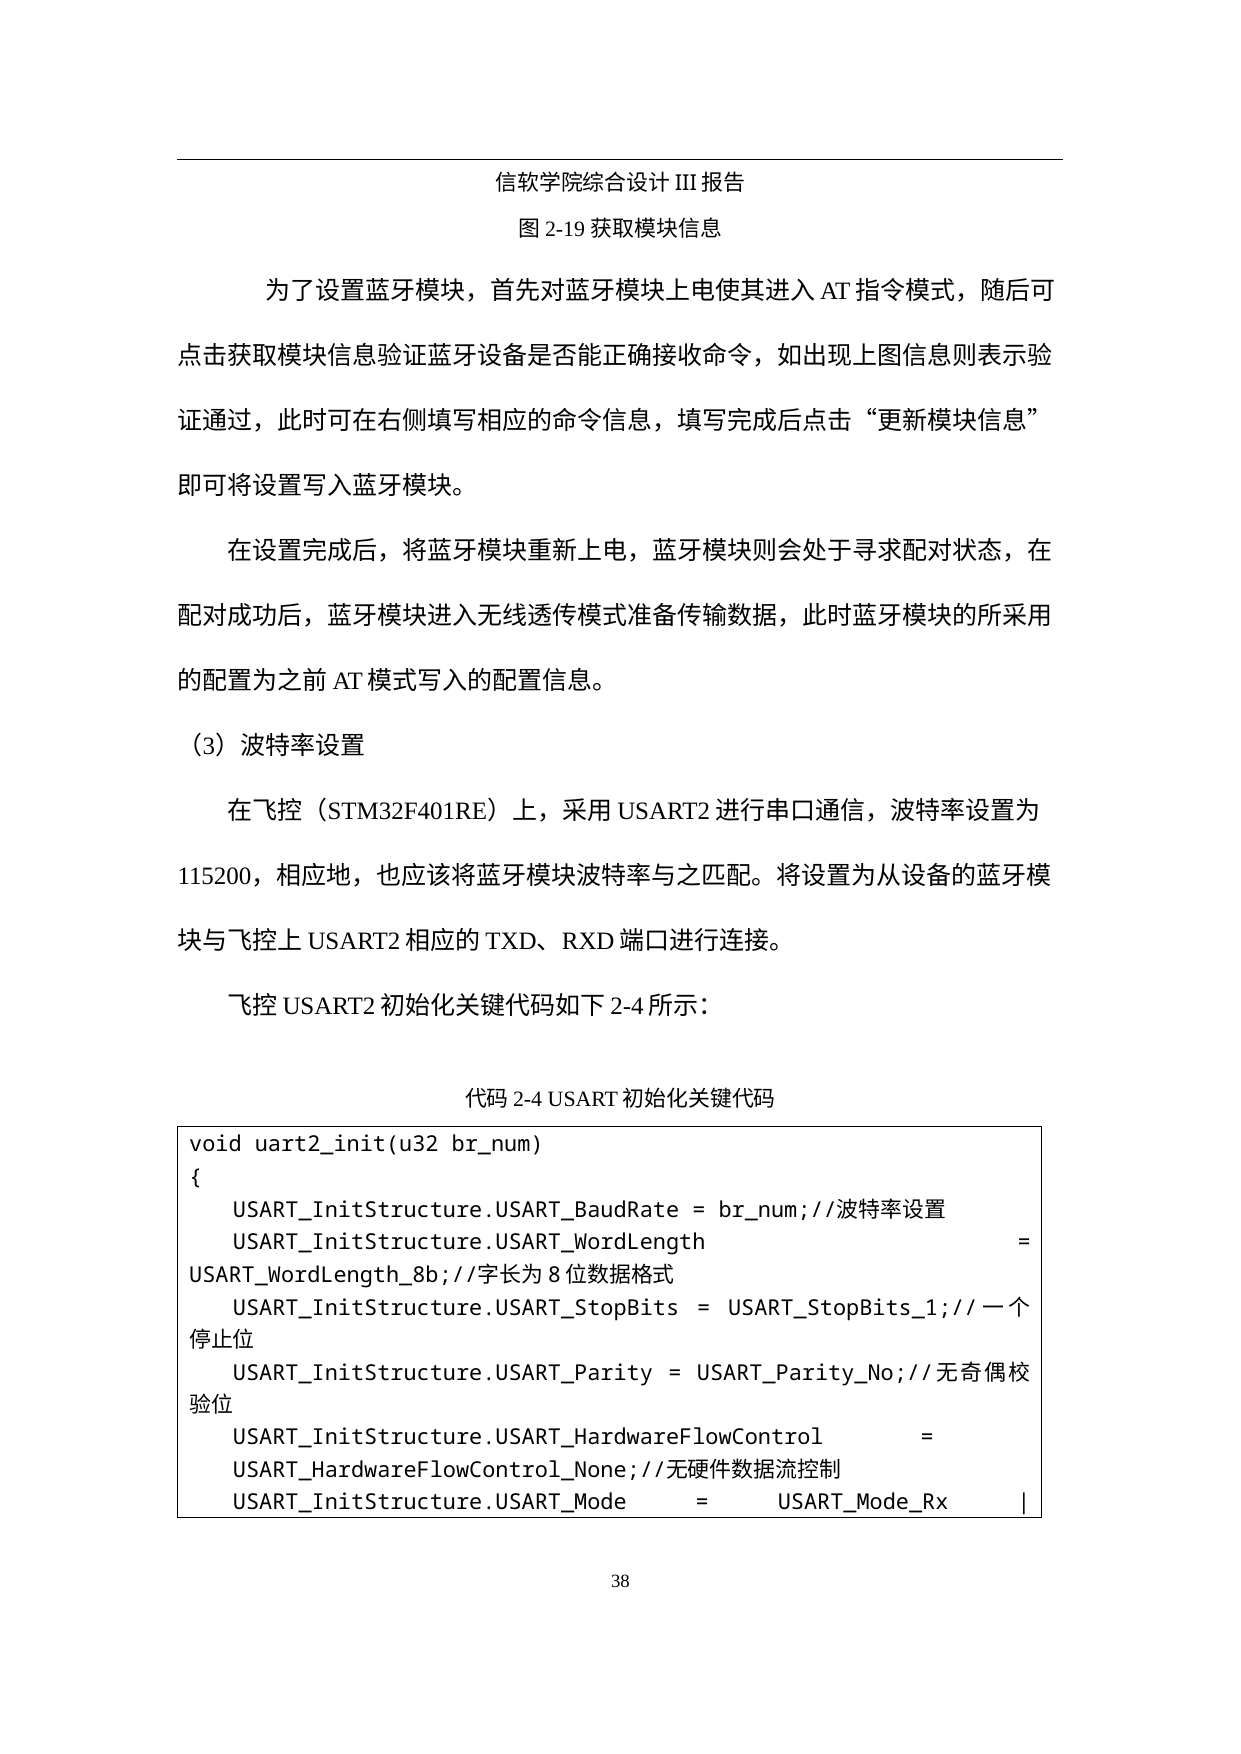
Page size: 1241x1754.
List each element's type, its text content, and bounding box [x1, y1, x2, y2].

text 为了设置蓝牙模块，首先对蓝牙模块上电使其进入AT指令模式，随后可点击获取模块信息验证蓝牙设备是否能正确接收命令，如出现上图信息则表示验证通过，此时可在右侧填写相应的命令信息，填写完成后点击“更新模块信息”即可将设置写入蓝牙模块。 [177, 256, 1063, 516]
text 在设置完成后，将蓝牙模块重新上电，蓝牙模块则会处于寻求配对状态，在配对成功后，蓝牙模块进入无线透传模式准备传输数据，此时蓝牙模块的所采用的配置为之前AT模式写入的配置信息。 [177, 516, 1063, 711]
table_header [178, 1127, 1041, 1517]
text 飞控USART2初始化关键代码如下2-4所示： [177, 971, 1063, 1036]
text （3）波特率设置 [177, 711, 1063, 776]
text 在飞控（STM32F401RE）上，采用USART2进行串口通信，波特率设置为115200，相应地，也应该将蓝牙模块波特率与之匹配。将设置为从设备的蓝牙模块与飞控上USART2相应的TXD、RXD端口进行连接。 [177, 776, 1063, 971]
text 图2-19 获取模块信息 [177, 211, 1063, 243]
text 代码2-4 USART初始化关键代码 [177, 1081, 1063, 1113]
